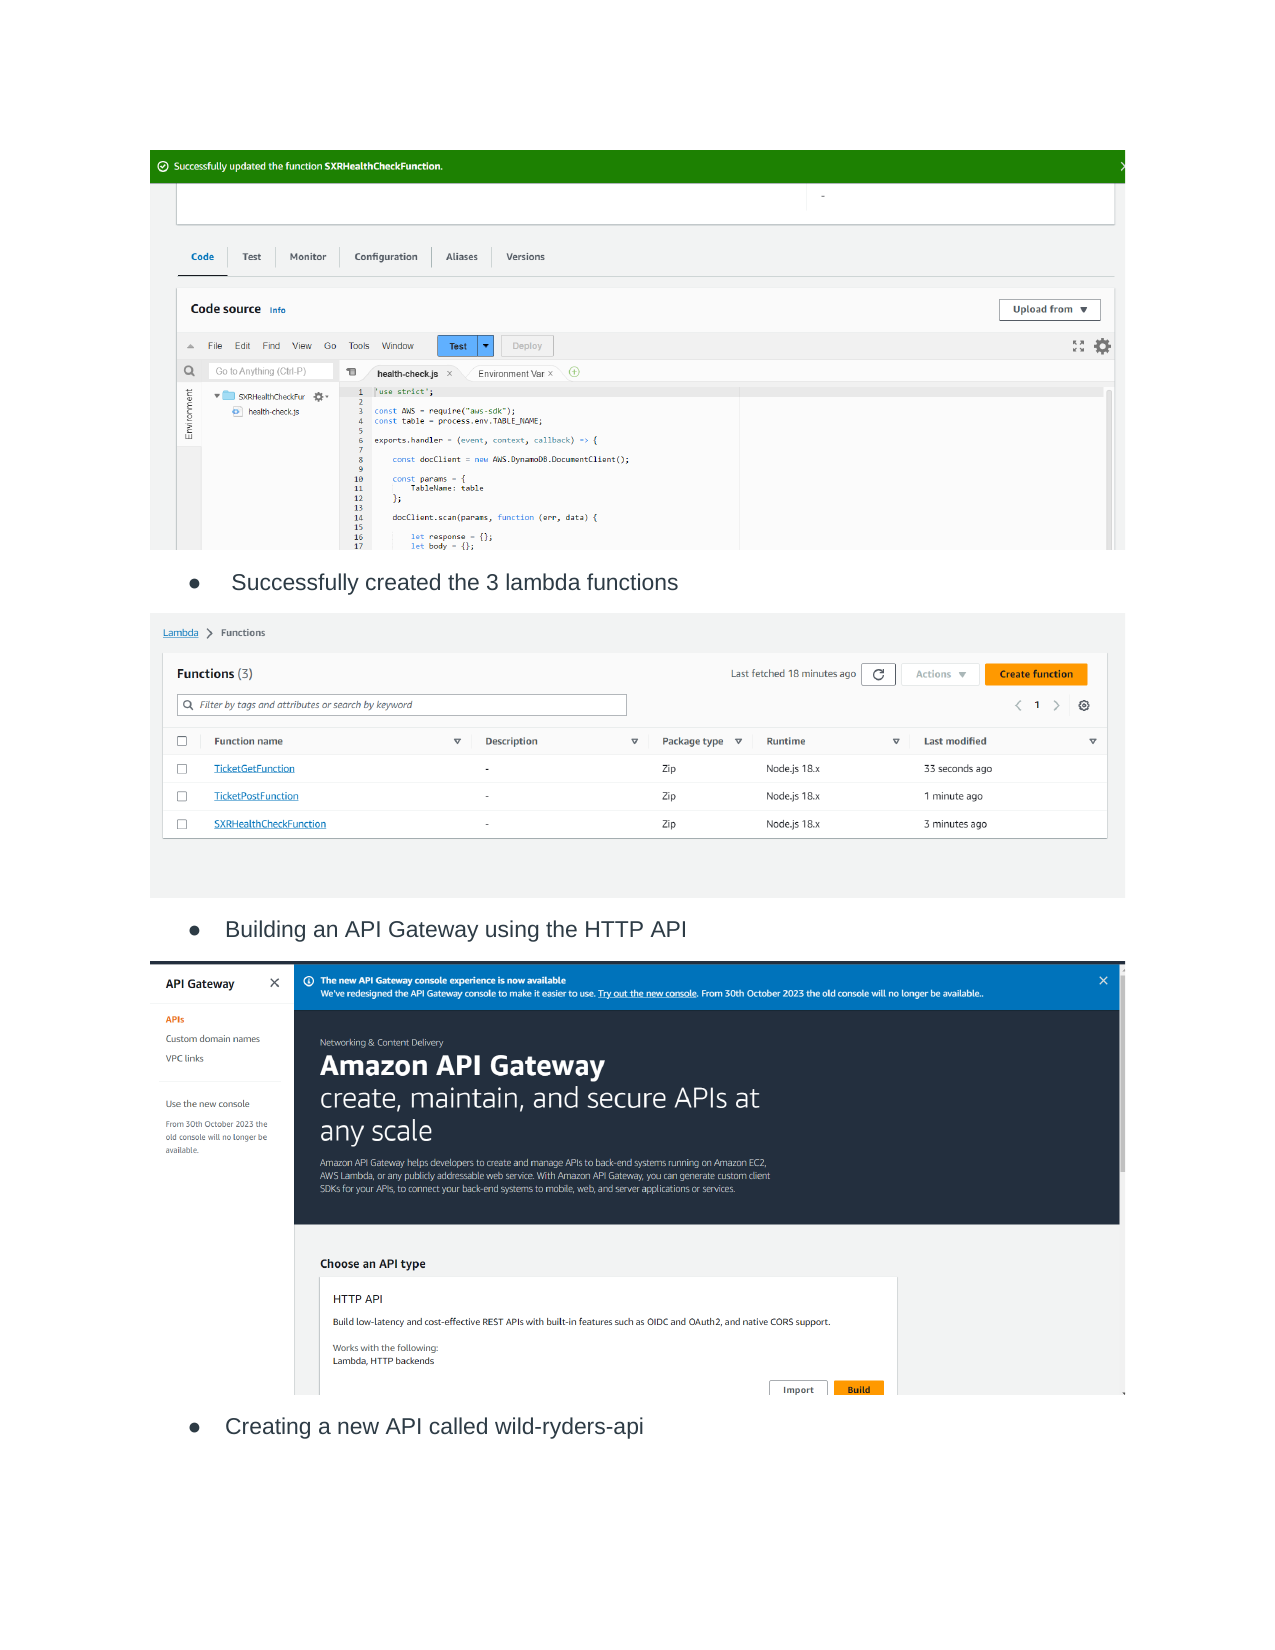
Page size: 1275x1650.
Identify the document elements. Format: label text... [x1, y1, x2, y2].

picture [150, 613, 1125, 898]
picture [150, 150, 1125, 550]
list Successfully created the 3 lambda functions [187, 569, 1125, 595]
picture [150, 961, 1125, 1395]
list Building an API Gateway using the HTTP API [187, 916, 1125, 942]
list Creating a new API called wild-ryders-api [187, 1413, 1125, 1439]
